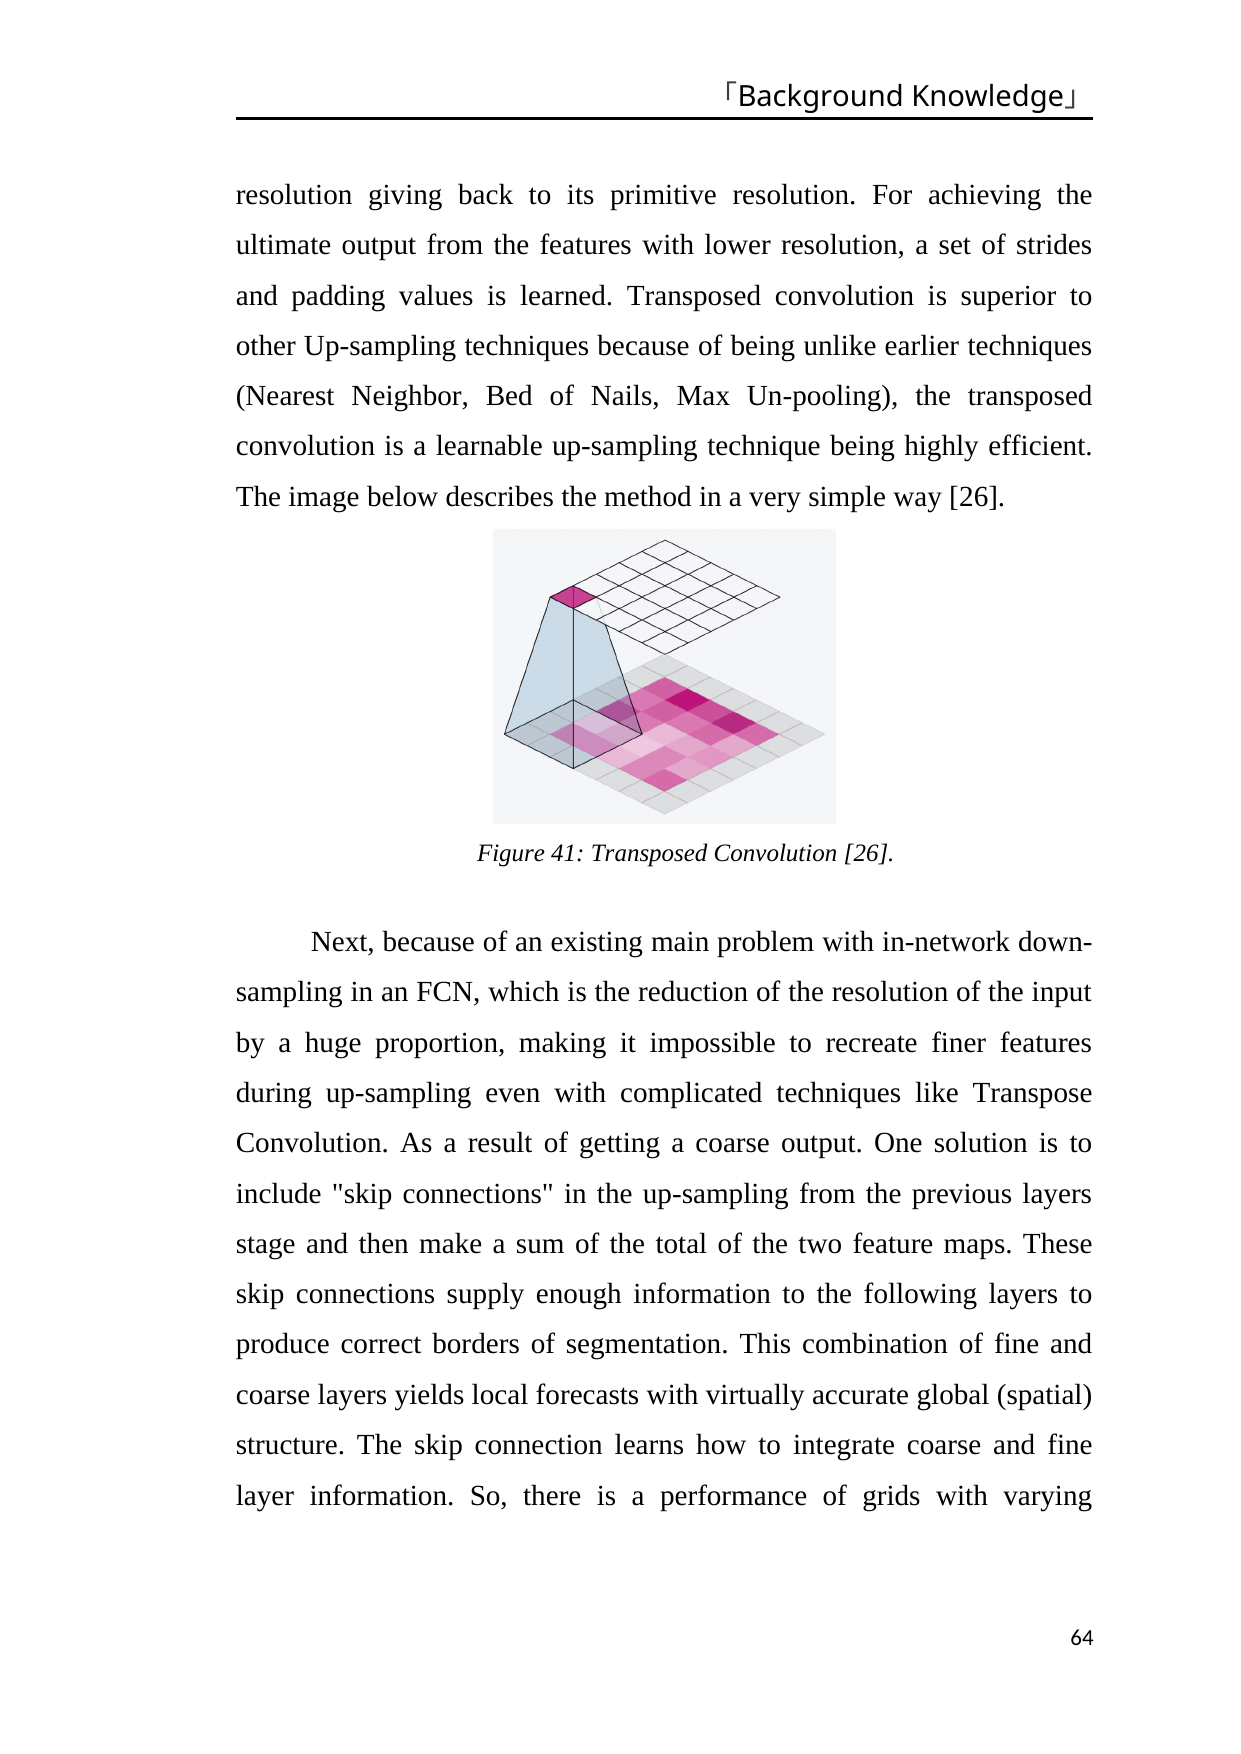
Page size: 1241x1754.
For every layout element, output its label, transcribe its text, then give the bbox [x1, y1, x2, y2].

picture [492, 529, 837, 824]
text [236, 177, 1093, 512]
text Figure 41: Transposed Convolution [26]. [386, 838, 986, 867]
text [236, 924, 1093, 1511]
